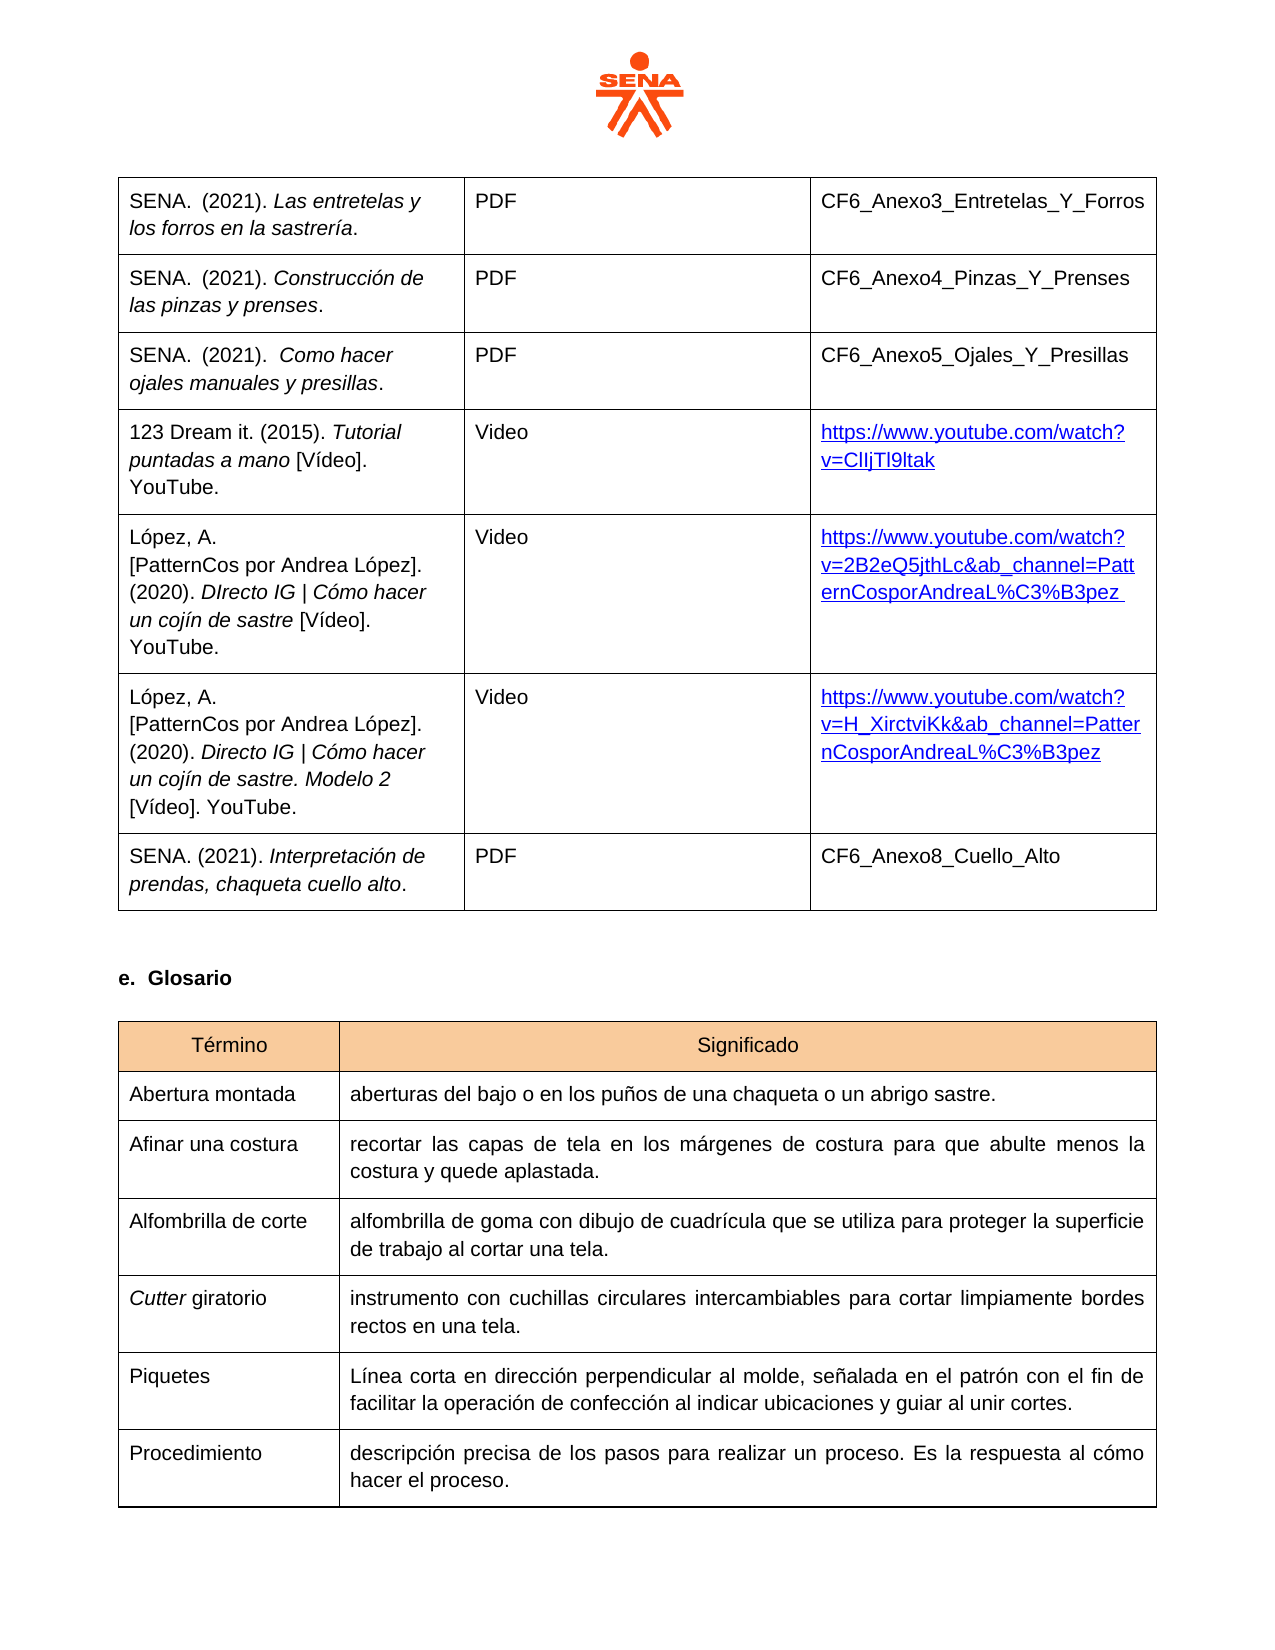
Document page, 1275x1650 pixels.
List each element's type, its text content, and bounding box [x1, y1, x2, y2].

table_cell López, A. [PatternCos por Andrea López]. (2020). Directo IG | Cómo hacer un cojín de sastre. Modelo 2 [Vídeo]. YouTube. [119, 674, 464, 833]
table_cell Video [465, 515, 810, 673]
table_cell alfombrilla de goma con dibujo de cuadrícula que se utiliza para proteger la superficie de trabajo al cortar una tela. [340, 1199, 1156, 1275]
table_cell https://www.youtube.com/watch?v=H_XirctviKk&ab_channel=PatternCosporAndreaL%C3%B3pez [811, 674, 1156, 833]
list Glosario [118, 966, 1157, 990]
table_cell SENA. (2021). Interpretación de prendas, chaqueta cuello alto. [119, 834, 464, 910]
table_cell SENA. (2021). Como hacer ojales manuales y presillas. [119, 333, 464, 409]
table_cell recortar las capas de tela en los márgenes de costura para que abulte menos la costura y quede aplastada. [340, 1121, 1156, 1198]
table_cell Cutter giratorio [119, 1276, 339, 1352]
table_cell https://www.youtube.com/watch?v=ClIjTl9ltak [811, 410, 1156, 513]
table_cell PDF [465, 178, 810, 254]
table_cell instrumento con cuchillas circulares intercambiables para cortar limpiamente bordes rectos en una tela. [340, 1276, 1156, 1352]
table_header Término [119, 1022, 339, 1071]
table_cell Línea corta en dirección perpendicular al molde, señalada en el patrón con el fin de facilitar la operación de confección al indicar ubicaciones y guiar al unir cortes. [340, 1353, 1156, 1429]
table_cell 123 Dream it. (2015). Tutorial puntadas a mano [Vídeo]. YouTube. [119, 410, 464, 513]
table_cell Piquetes [119, 1353, 339, 1429]
table_cell PDF [465, 333, 810, 409]
table_cell Video [465, 410, 810, 513]
table_cell Alfombrilla de corte [119, 1199, 339, 1275]
table_header Significado [340, 1022, 1156, 1071]
table_cell PDF [465, 255, 810, 332]
table_cell CF6_Anexo3_Entretelas_Y_Forros [811, 178, 1156, 254]
table_cell descripción precisa de los pasos para realizar un proceso. Es la respuesta al cómo hacer el proceso. [340, 1430, 1156, 1506]
table_cell Procedimiento [119, 1430, 339, 1506]
table_cell SENA. (2021). Construcción de las pinzas y prenses. [119, 255, 464, 332]
table_cell CF6_Anexo8_Cuello_Alto [811, 834, 1156, 910]
table_cell CF6_Anexo5_Ojales_Y_Presillas [811, 333, 1156, 409]
table_cell Video [465, 674, 810, 833]
table_cell López, A. [PatternCos por Andrea López]. (2020). DIrecto IG | Cómo hacer un cojín de sastre [Vídeo]. YouTube. [119, 515, 464, 673]
picture [585, 48, 690, 142]
table_cell CF6_Anexo4_Pinzas_Y_Prenses [811, 255, 1156, 332]
table_cell SENA. (2021). Las entretelas y los forros en la sastrería. [119, 178, 464, 254]
table_cell Abertura montada [119, 1072, 339, 1120]
table_cell Afinar una costura [119, 1121, 339, 1198]
table_cell https://www.youtube.com/watch?v=2B2eQ5jthLc&ab_channel=PatternCosporAndreaL%C3%B3pez [811, 515, 1156, 673]
table_cell aberturas del bajo o en los puños de una chaqueta o un abrigo sastre. [340, 1072, 1156, 1120]
table_cell PDF [465, 834, 810, 910]
